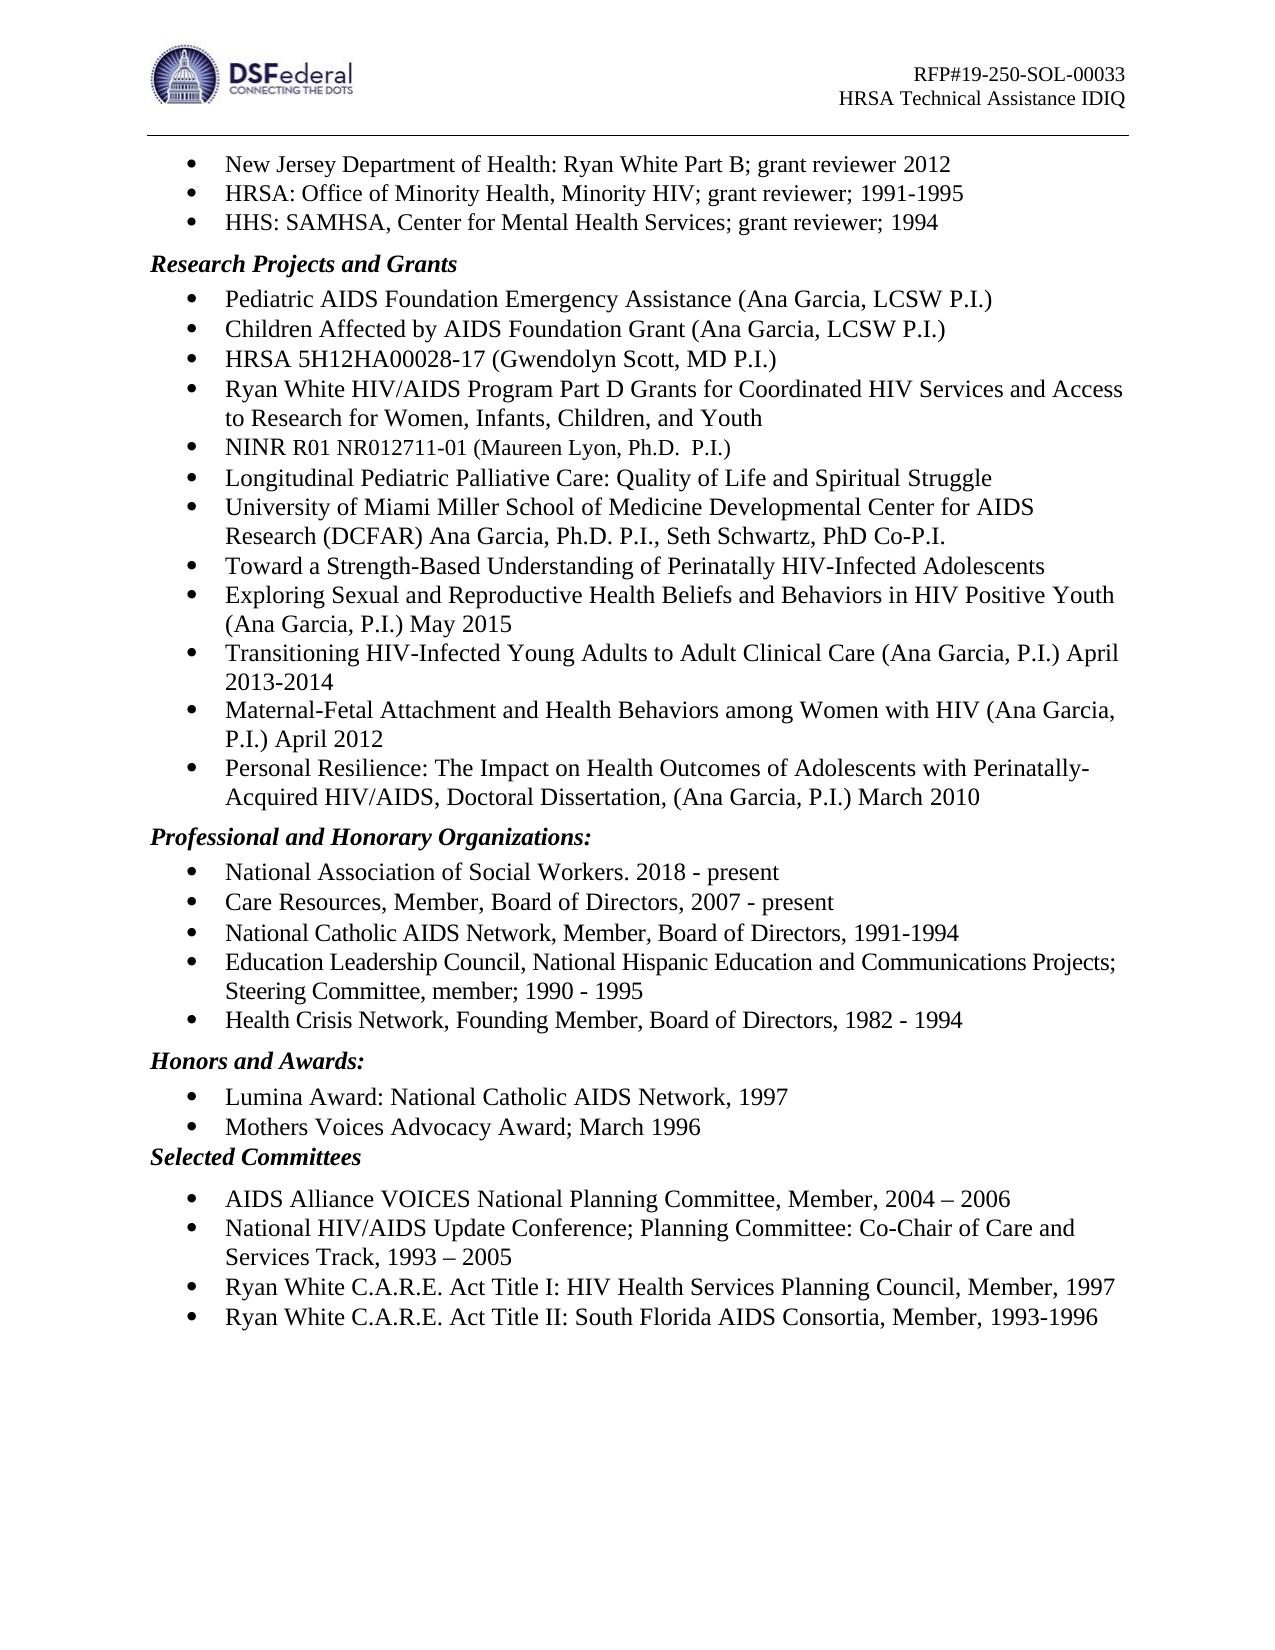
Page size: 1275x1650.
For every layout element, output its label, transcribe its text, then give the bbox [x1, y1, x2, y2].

list Maternal-Fetal Attachment and Health Behaviors among Women with HIV (Ana Garcia, P.I.) April 2012 [187, 695, 1116, 753]
list Longitudinal Pediatric Palliative Care: Quality of Life and Spiritual Struggle [187, 462, 1244, 492]
list HRSA: Office of Minority Health, Minority HIV; grant reviewer; 1991-1995 [187, 178, 1244, 207]
list New Jersey Department of Health: Ryan White Part B; grant reviewer 2012 [187, 149, 1244, 178]
list Pediatric AIDS Foundation Emergency Assistance (Ana Garcia, LCSW P.I.) [187, 284, 1244, 313]
list Mothers Voices Advocacy Award; March 1996 [187, 1111, 1244, 1142]
list Toward a Strength-Based Understanding of Perinatally HIV-Infected Adolescents [187, 550, 1244, 580]
list University of Miami Miller School of Medicine Developmental Center for AIDS Research (DCFAR) Ana Garcia, Ph.D. P.I., Seth Schwartz, PhD Co-P.I. [187, 492, 1034, 550]
list Care Resources, Member, Board of Directors, 2007 - present [187, 886, 1244, 917]
list Ryan White HIV/AIDS Program Part D Grants for Coordinated HIV Services and Access to Research for Women, Infants, Children, and Youth [187, 374, 1124, 431]
subtitle Selected Committees [150, 1142, 1244, 1171]
subtitle Honors and Awards: [150, 1046, 1244, 1074]
list Health Crisis Network, Founding Member, Board of Directors, 1982 - 1994 [187, 1005, 1244, 1033]
list Personal Resilience: The Impact on Health Outcomes of Adolescents with Perinatally- Acquired HIV/AIDS, Doctoral Dissertation, (Ana Garcia, P.I.) March 2010 [187, 753, 1090, 810]
list Children Affected by AIDS Foundation Grant (Ana Garcia, LCSW P.I.) [187, 313, 1244, 343]
list Ryan White C.A.R.E. Act Title I: HIV Health Services Planning Council, Member, 1997 [187, 1271, 1244, 1302]
list Exploring Sexual and Reproductive Health Beliefs and Behaviors in HIV Positive Youth (Ana Garcia, P.I.) May 2015 [187, 580, 1114, 638]
subtitle Professional and Honorary Organizations: [150, 822, 1244, 851]
list Transitioning HIV-Infected Young Adults to Adult Clinical Care (Ana Garcia, P.I.) April 2013-2014 [187, 638, 1119, 695]
list National Catholic AIDS Network, Member, Board of Directors, 1991-1994 [187, 917, 1244, 947]
list Education Leadership Council, National Hispanic Education and Communications Projects; Steering Committee, member; 1990 - 1995 [187, 947, 1117, 1005]
list Lumina Award: National Catholic AIDS Network, 1997 [187, 1081, 1244, 1111]
list National Association of Social Workers. 2018 - present [187, 857, 1244, 886]
list HRSA 5H12HA00028-17 (Gwendolyn Scott, MD P.I.) [187, 343, 1244, 374]
picture [149, 32, 355, 105]
list AIDS Alliance VOICES National Planning Committee, Member, 2004 – 2006 [187, 1183, 1244, 1213]
list HHS: SAMHSA, Center for Mental Health Services; grant reviewer; 1994 [187, 207, 1244, 237]
list NINR R01 NR012711-01 (Maureen Lyon, Ph.D. P.I.) [187, 431, 1244, 462]
list National HIV/AIDS Update Conference; Planning Committee: Co-Chair of Care and Services Track, 1993 – 2005 [187, 1213, 1076, 1271]
list Ryan White C.A.R.E. Act Title II: South Florida AIDS Consortia, Member, 1993-1996 [187, 1302, 1244, 1330]
subtitle Research Projects and Grants [150, 249, 1244, 278]
